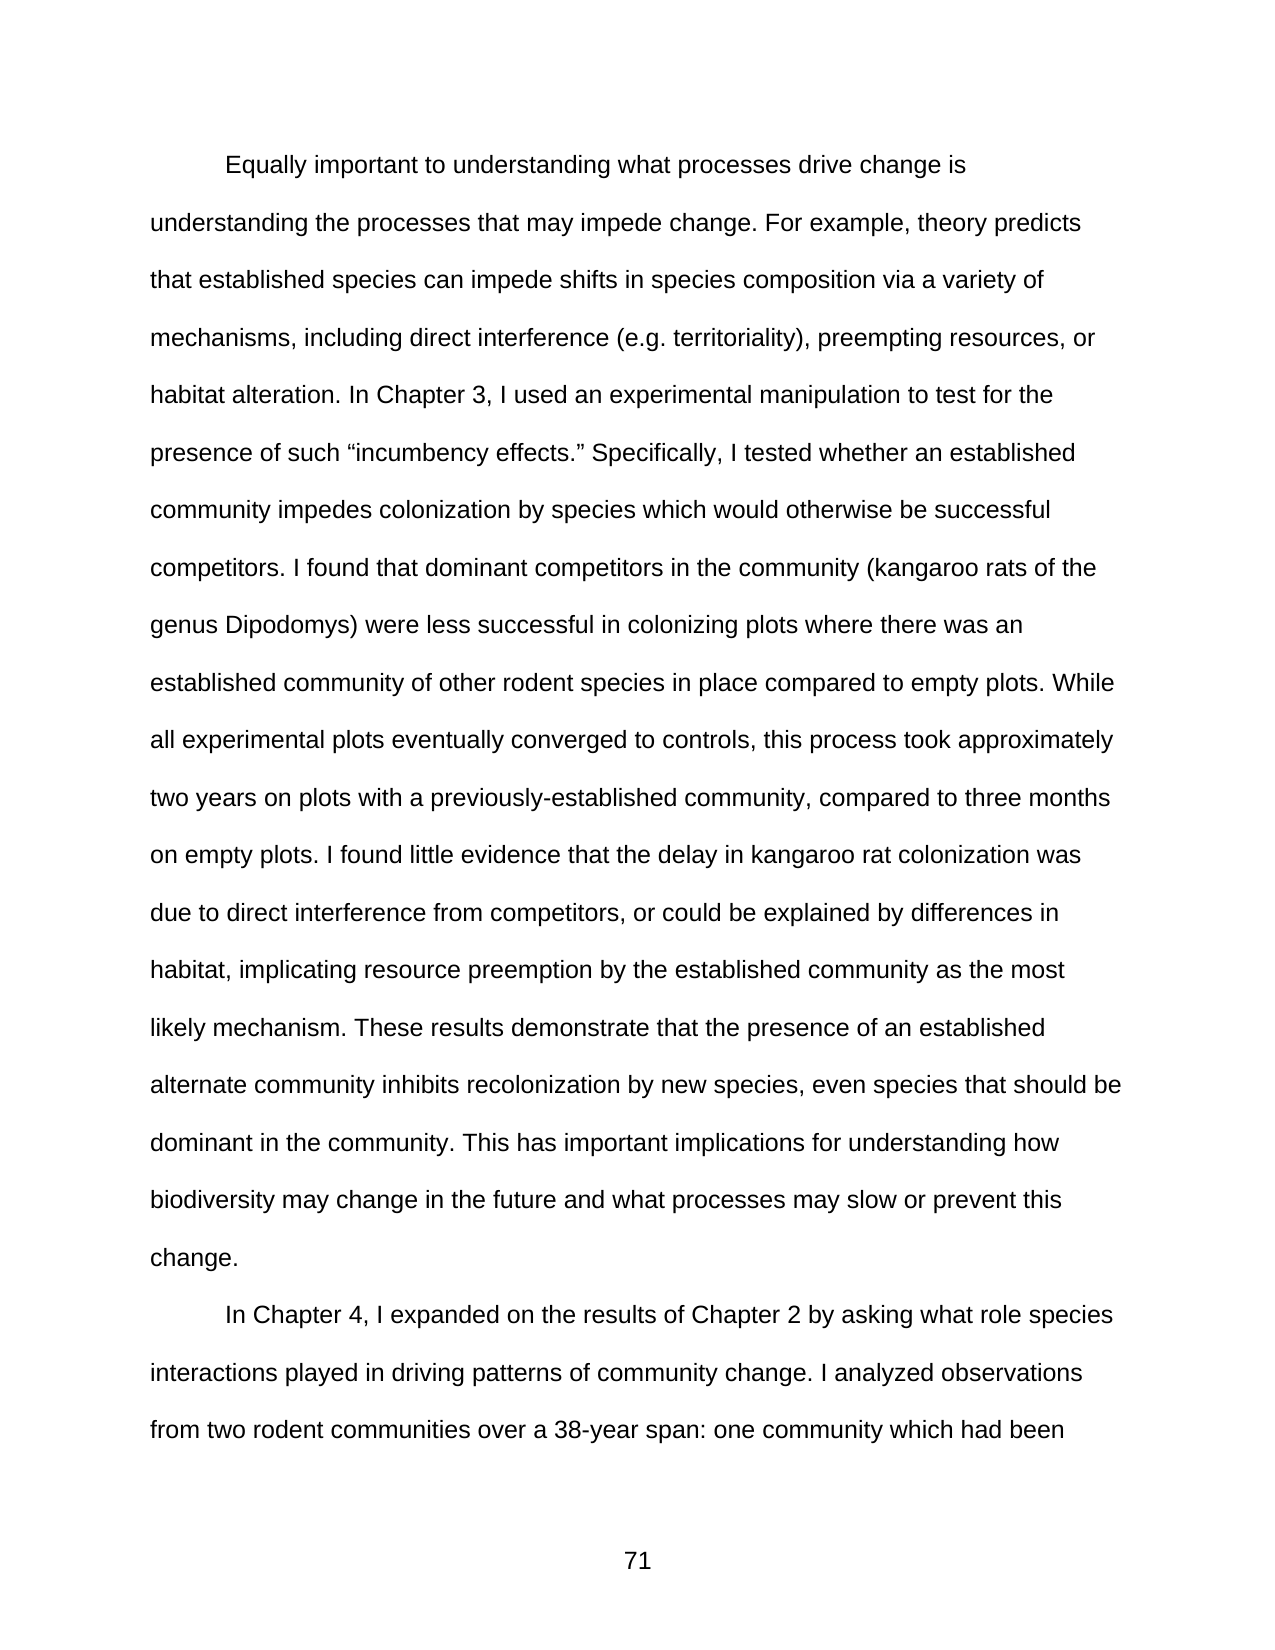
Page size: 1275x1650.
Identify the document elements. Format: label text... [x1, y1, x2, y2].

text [150, 1300, 1125, 1444]
text Equally important to understanding what processes drive change is understanding the processes that may impede change. For example, theory predicts that established species can impede shifts in species composition via a variety of mechanisms, including direct interference (e.g. territoriality), preempting resources, or habitat alteration. In Chapter 3, I used an experimental manipulation to test for the presence of such “incumbency effects.” Specifically, I tested whether an established community impedes colonization by species which would otherwise be successful competitors. I found that dominant competitors in the community (kangaroo rats of the genus Dipodomys) were less successful in colonizing plots where there was an established community of other rodent species in place compared to empty plots. While all experimental plots eventually converged to controls, this process took approximately two years on plots with a previously-established community, compared to three months on empty plots. I found little evidence that the delay in kangaroo rat colonization was due to direct interference from competitors, or could be explained by differences in habitat, implicating resource preemption by the established community as the most likely mechanism. These results demonstrate that the presence of an established alternate community inhibits recolonization by new species, even species that should be dominant in the community. This has important implications for understanding how biodiversity may change in the future and what processes may slow or prevent this change. [150, 150, 1125, 1271]
